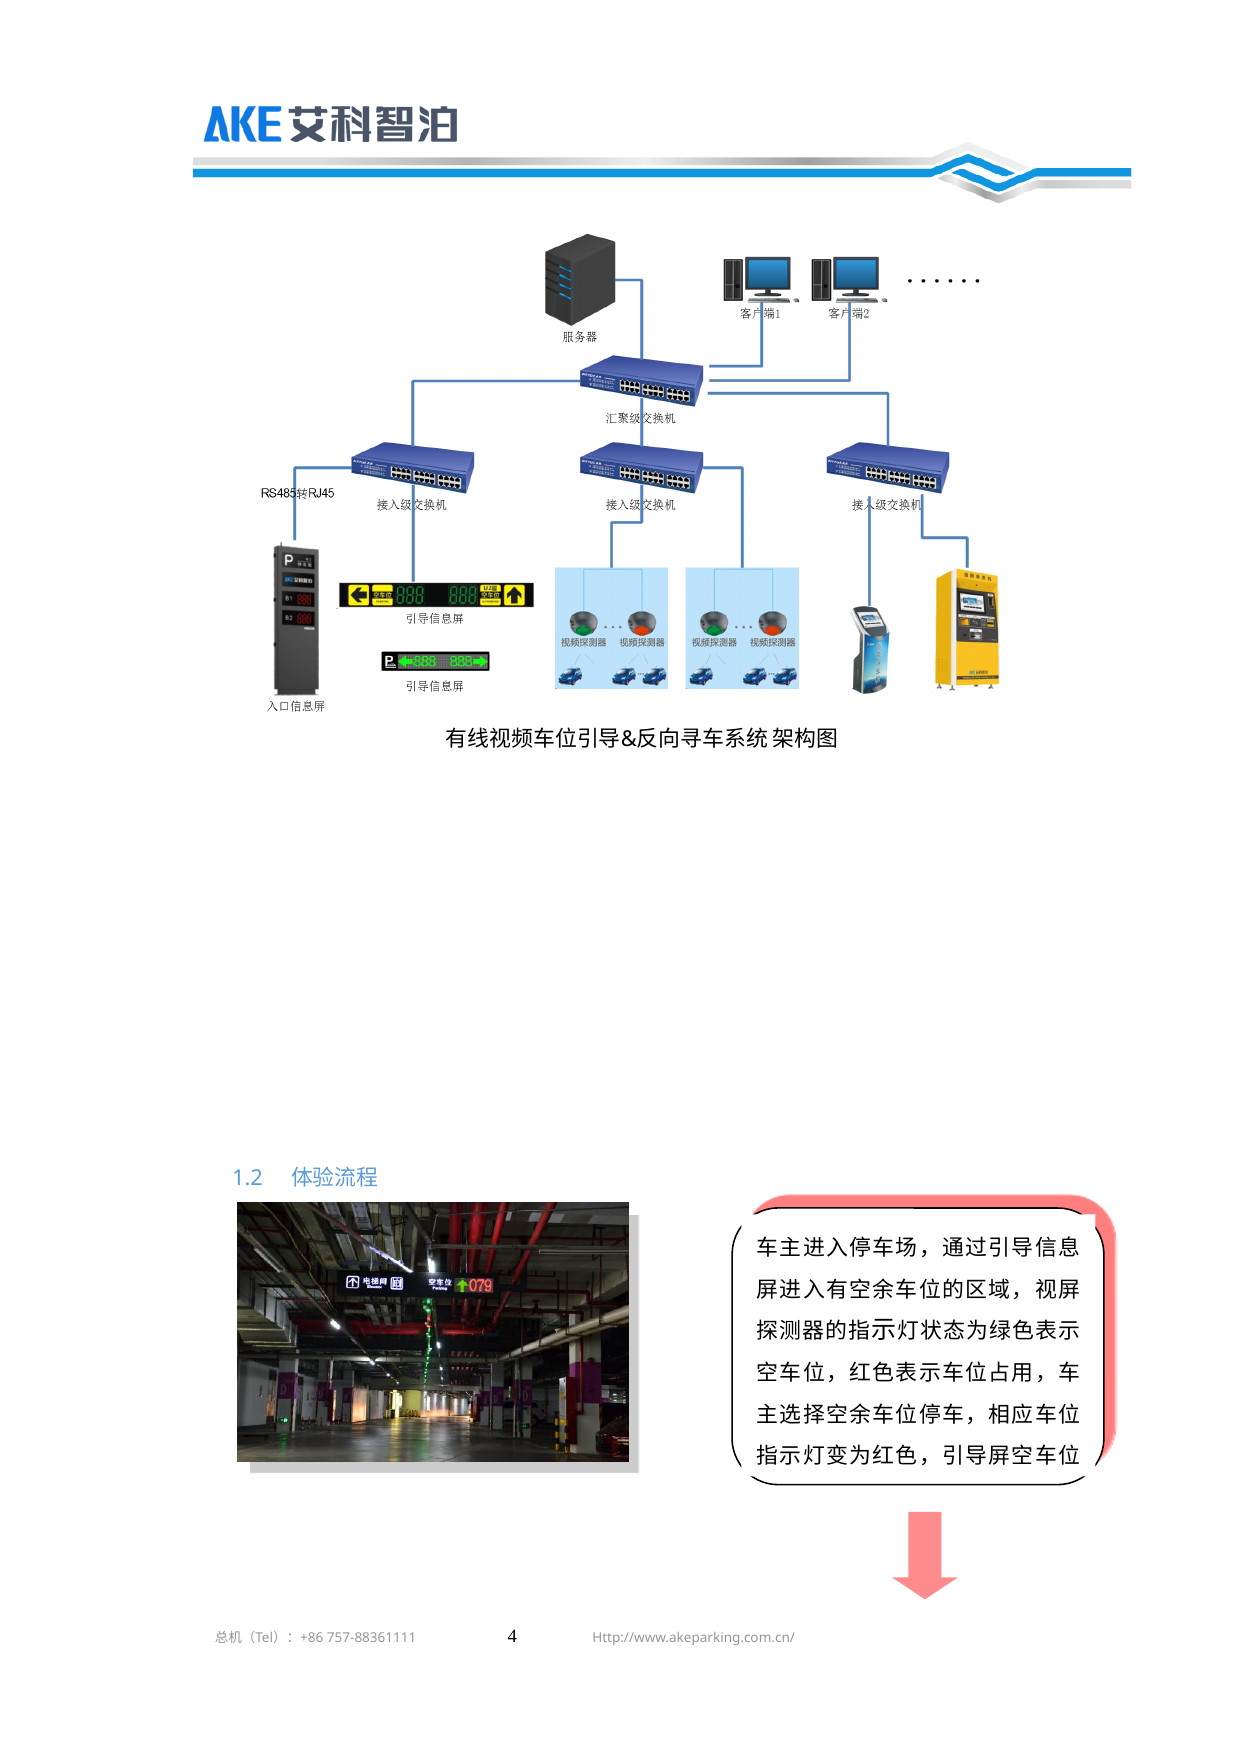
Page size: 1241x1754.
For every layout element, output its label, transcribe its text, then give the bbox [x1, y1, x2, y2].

picture [187, 90, 1136, 208]
table_header [135, 233, 1106, 721]
table_cell 有线视频车位引导&反向寻车系统 架构图 [135, 721, 1106, 770]
picture [237, 1202, 629, 1462]
list 体验流程 [232, 1160, 1053, 1192]
picture [255, 233, 1029, 717]
